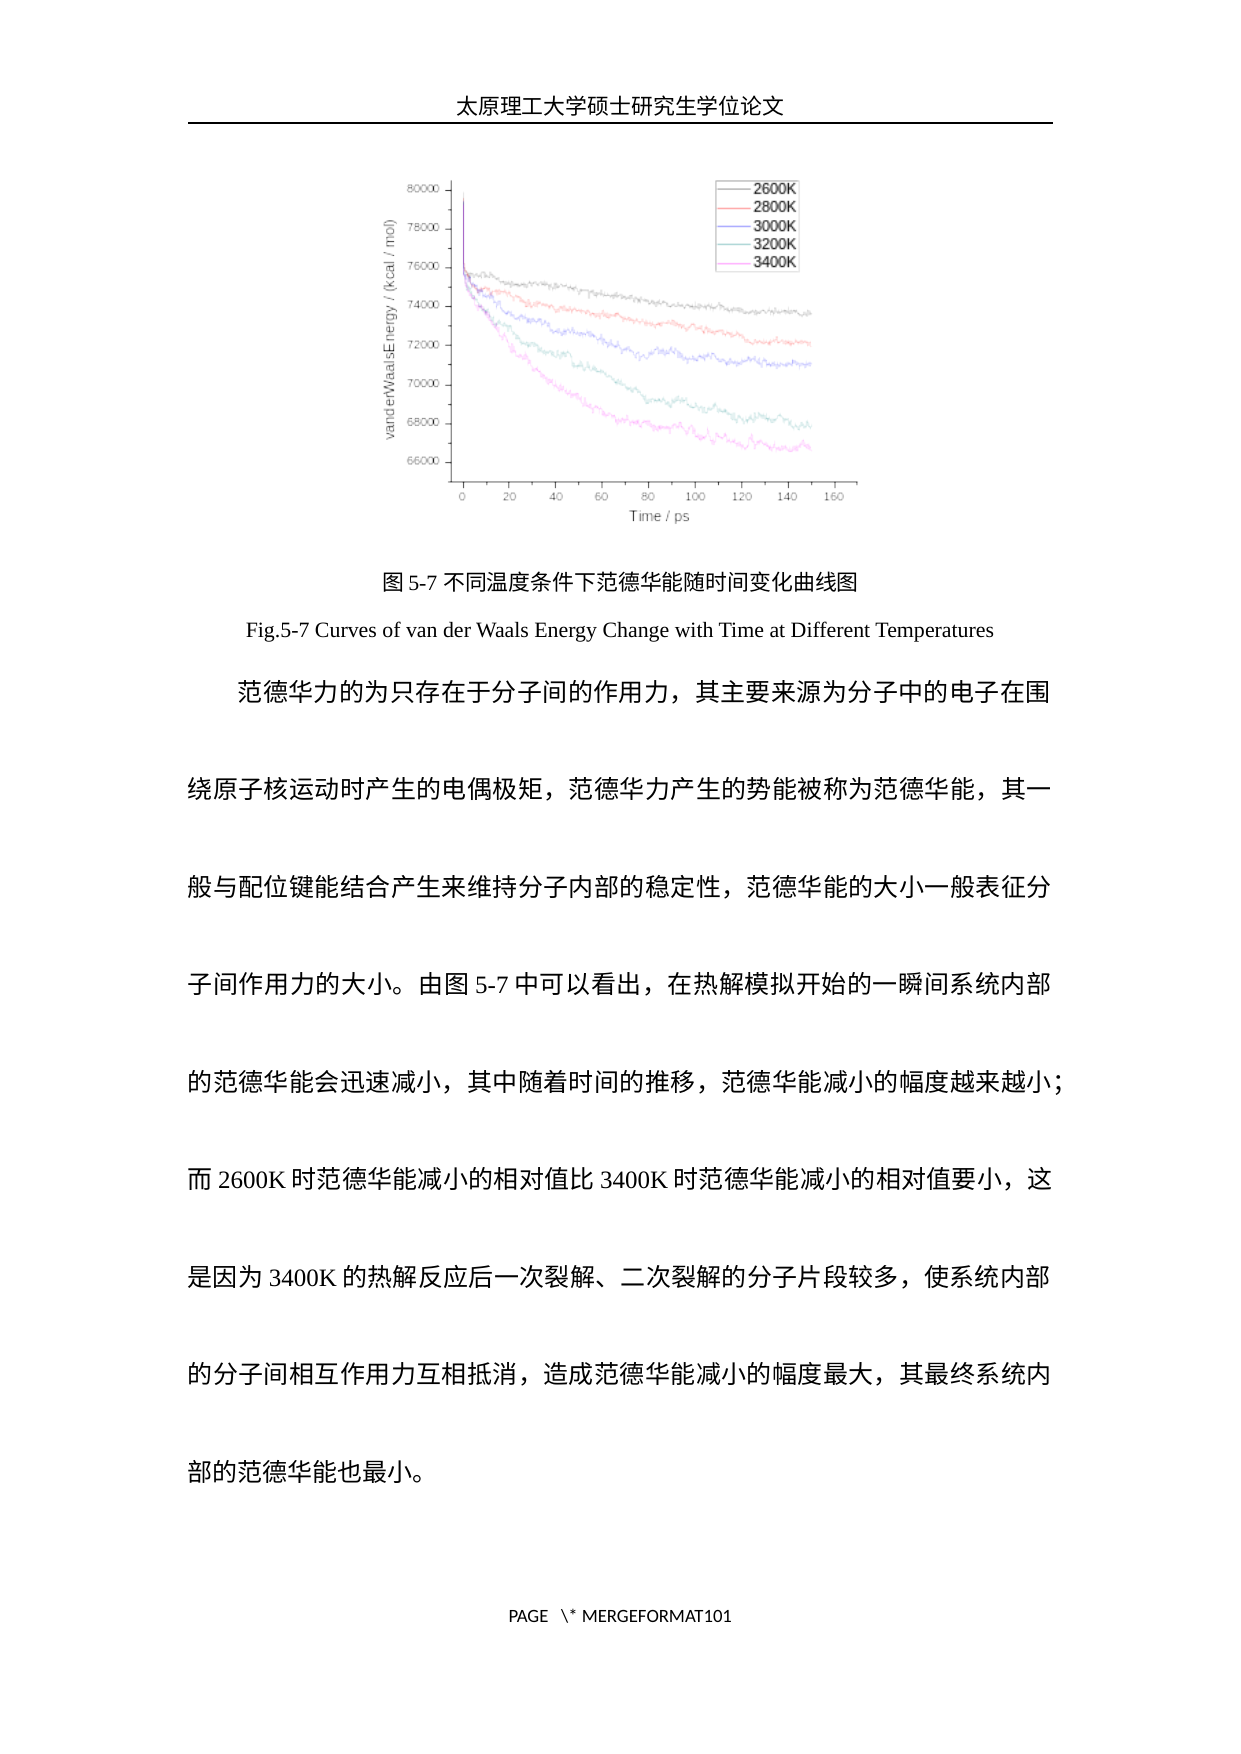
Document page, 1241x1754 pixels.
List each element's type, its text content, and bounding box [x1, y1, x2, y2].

text Fig.5-7 Curves of van der Waals Energy Change with Time at Different Temperatures [187, 613, 1053, 645]
text 图5-7 不同温度条件下范德华能随时间变化曲线图 [187, 564, 1053, 597]
text 范德华力的为只存在于分子间的作用力，其主要来源为分子中的电子在围绕原子核运动时产生的电偶极矩，范德华力产生的势能被称为范德华能，其一般与配位键能结合产生来维持分子内部的稳定性，范德华能的大小一般表征分子间作用力的大小。由图5-7中可以看出，在热解模拟开始的一瞬间系统内部的范德华能会迅速减小，其中随着时间的推移，范德华能减小的幅度越来越小；而2600K时范德华能减小的相对值比3400K时范德华能减小的相对值要小，这是因为3400K的热解反应后一次裂解、二次裂解的分子片段较多，使系统内部的分子间相互作用力互相抵消，造成范德华能减小的幅度最大，其最终系统内部的范德华能也最小。 [187, 658, 1053, 1503]
